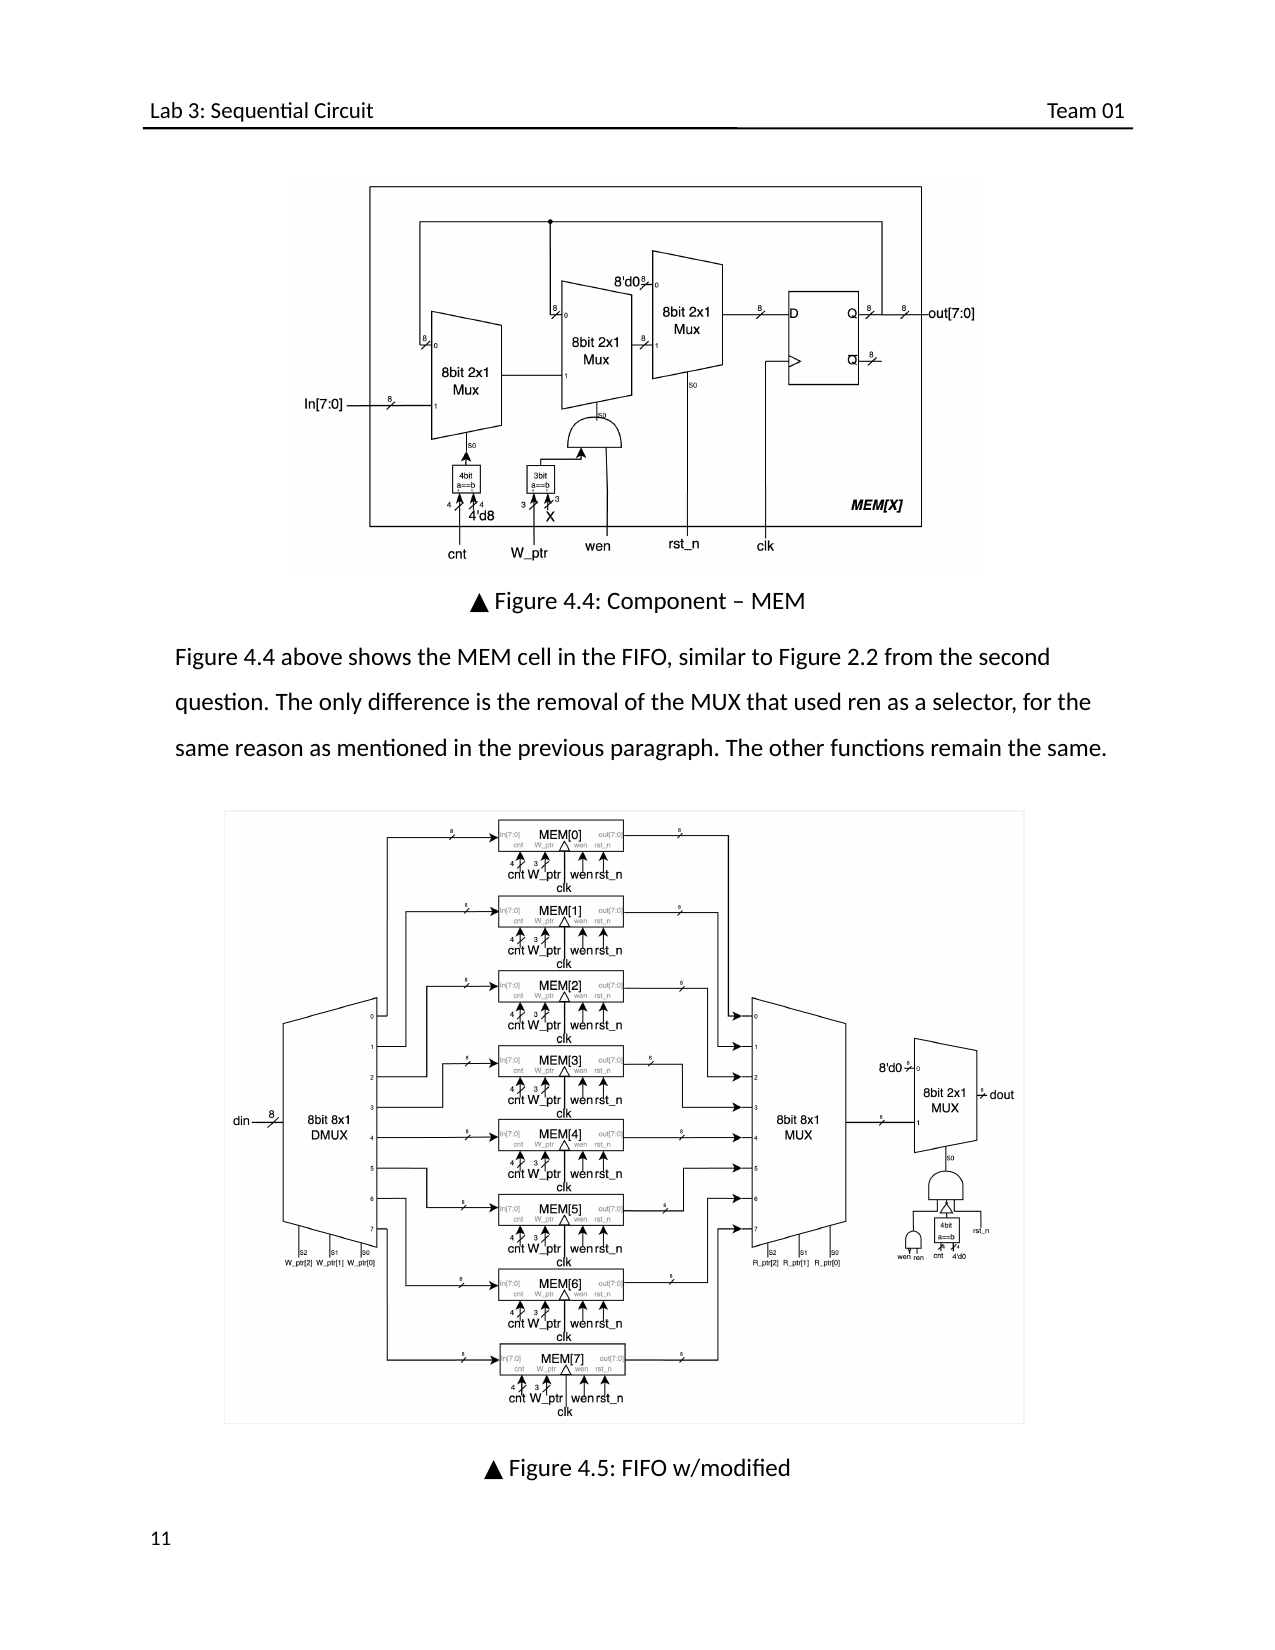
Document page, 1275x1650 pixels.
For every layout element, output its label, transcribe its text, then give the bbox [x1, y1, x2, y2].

text Figure 4.4 above shows the MEM cell in the FIFO, similar to Figure 2.2 from the second question. The only difference is the removal of the MUX that used ren as a selector, for the same reason as mentioned in the previous paragraph. The other functions remain the same. [175, 641, 1125, 763]
picture [225, 812, 1023, 1423]
picture [292, 175, 984, 573]
